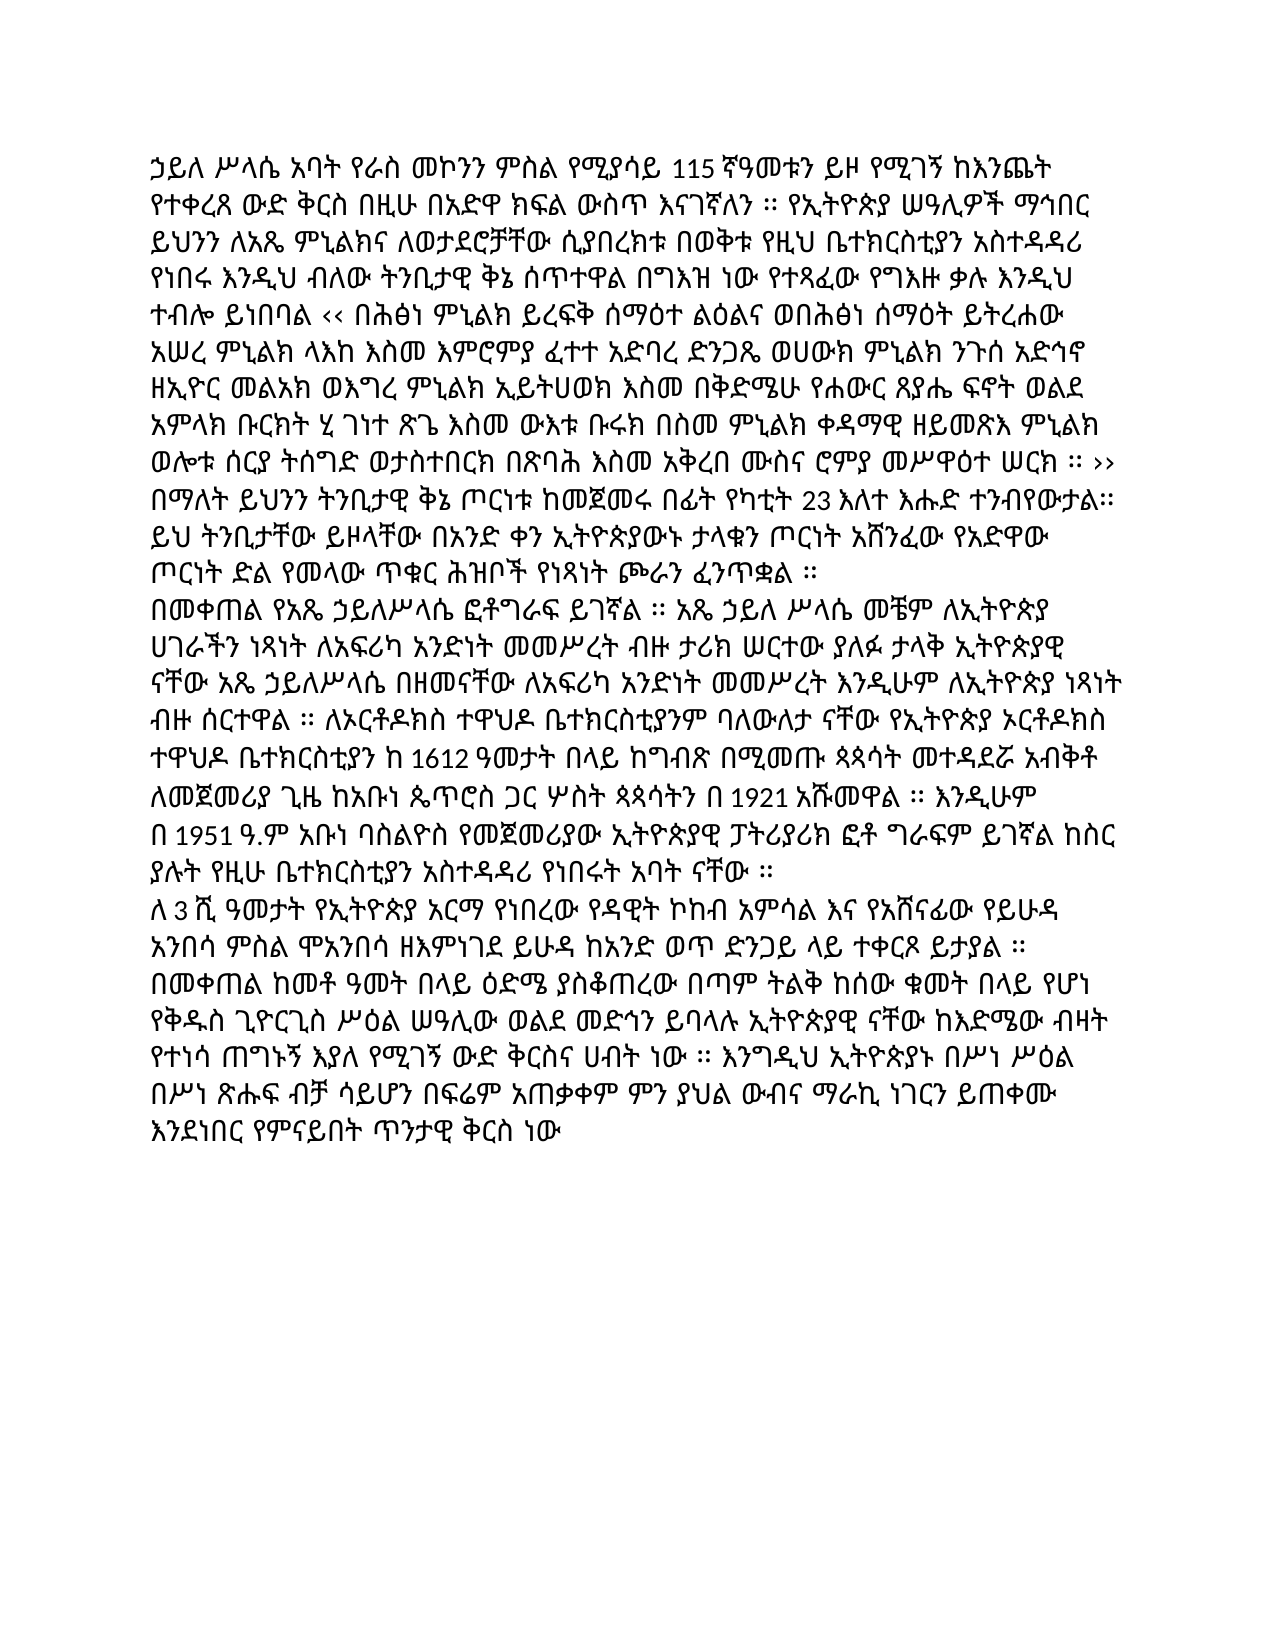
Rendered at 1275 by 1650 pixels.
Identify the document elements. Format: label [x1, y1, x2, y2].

text [150, 150, 1125, 1148]
